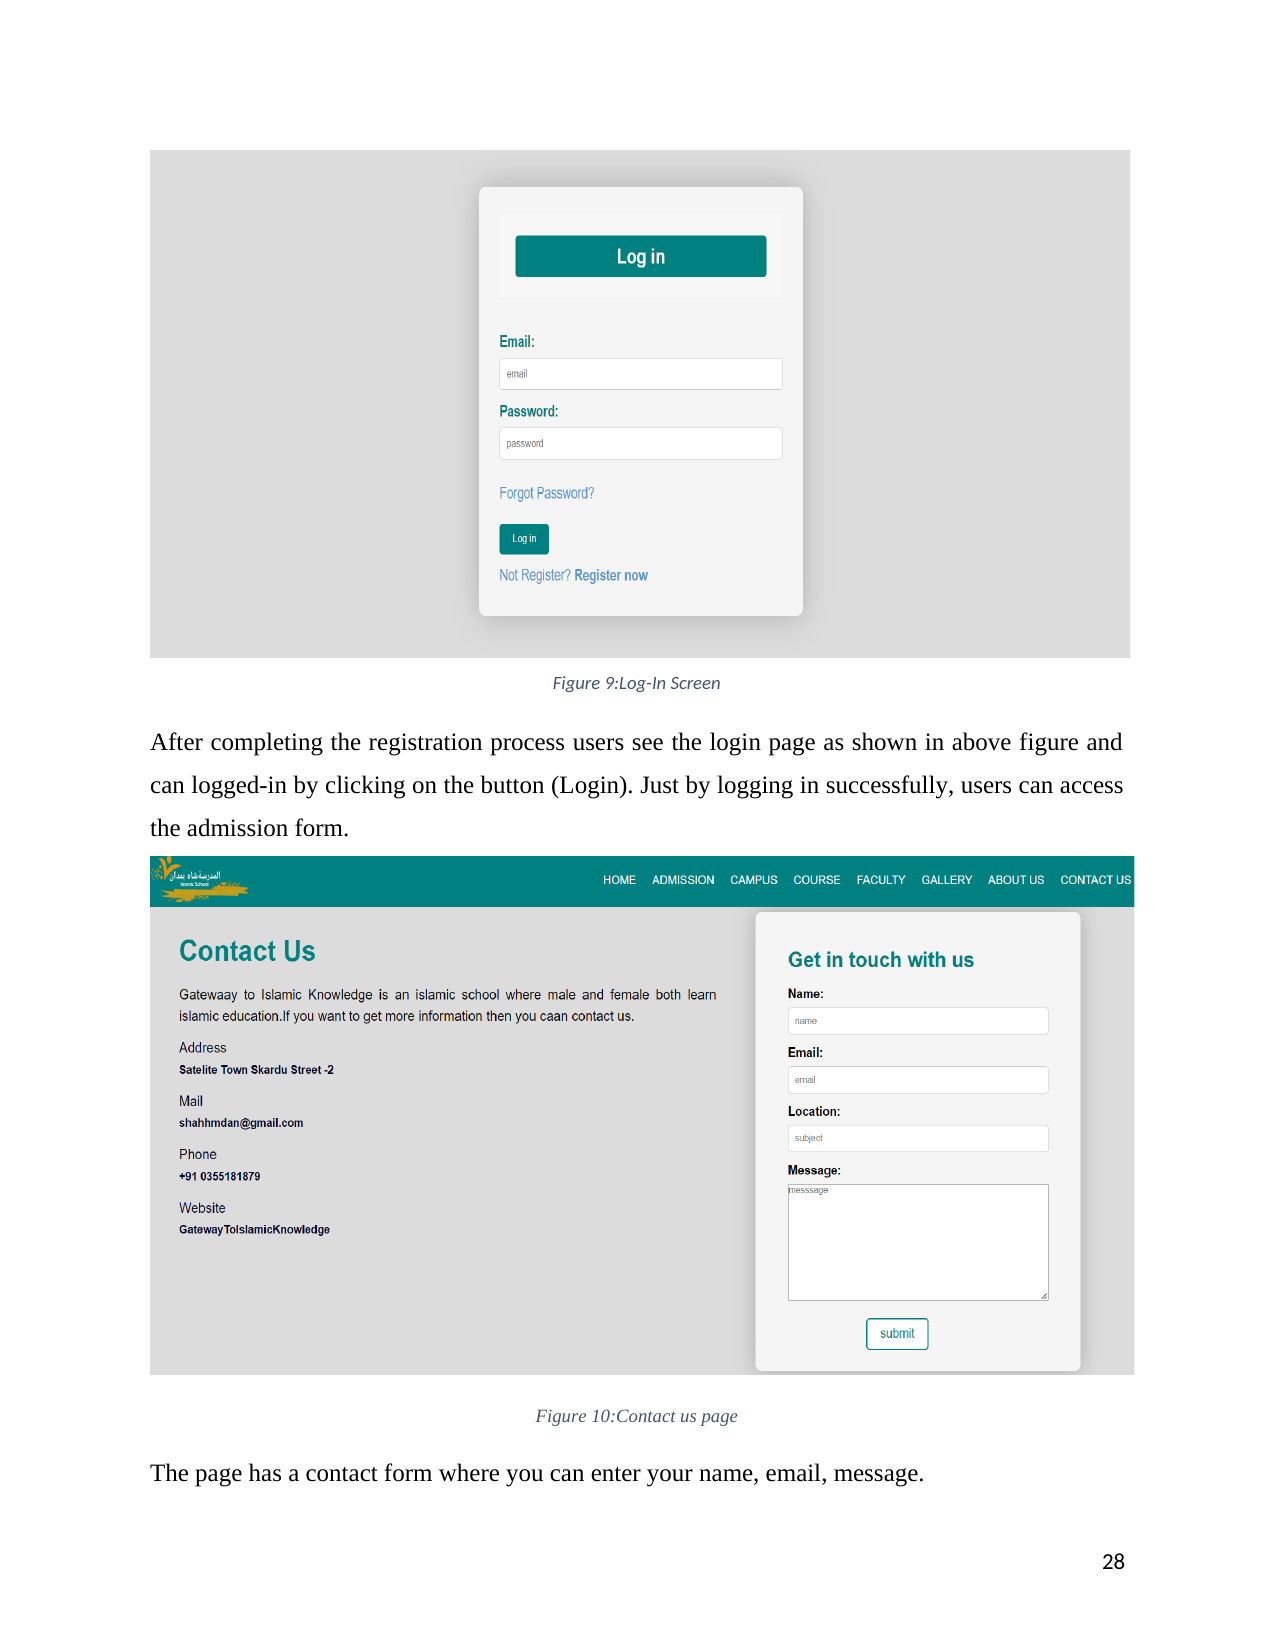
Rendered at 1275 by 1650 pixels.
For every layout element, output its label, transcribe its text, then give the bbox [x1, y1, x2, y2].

picture [150, 150, 1131, 658]
text Figure 9:Log-In Screen [150, 671, 1125, 694]
text Figure 10:Contact us page [150, 1405, 1125, 1427]
text The page has a contact form where you can enter your name, email, message. [150, 1458, 1125, 1487]
text After completing the registration process users see the login page as shown in above figure and can logged-in by clicking on the button (Login). Just by logging in successfully, users can access the admission form. [150, 727, 1125, 842]
picture [150, 856, 1135, 1375]
